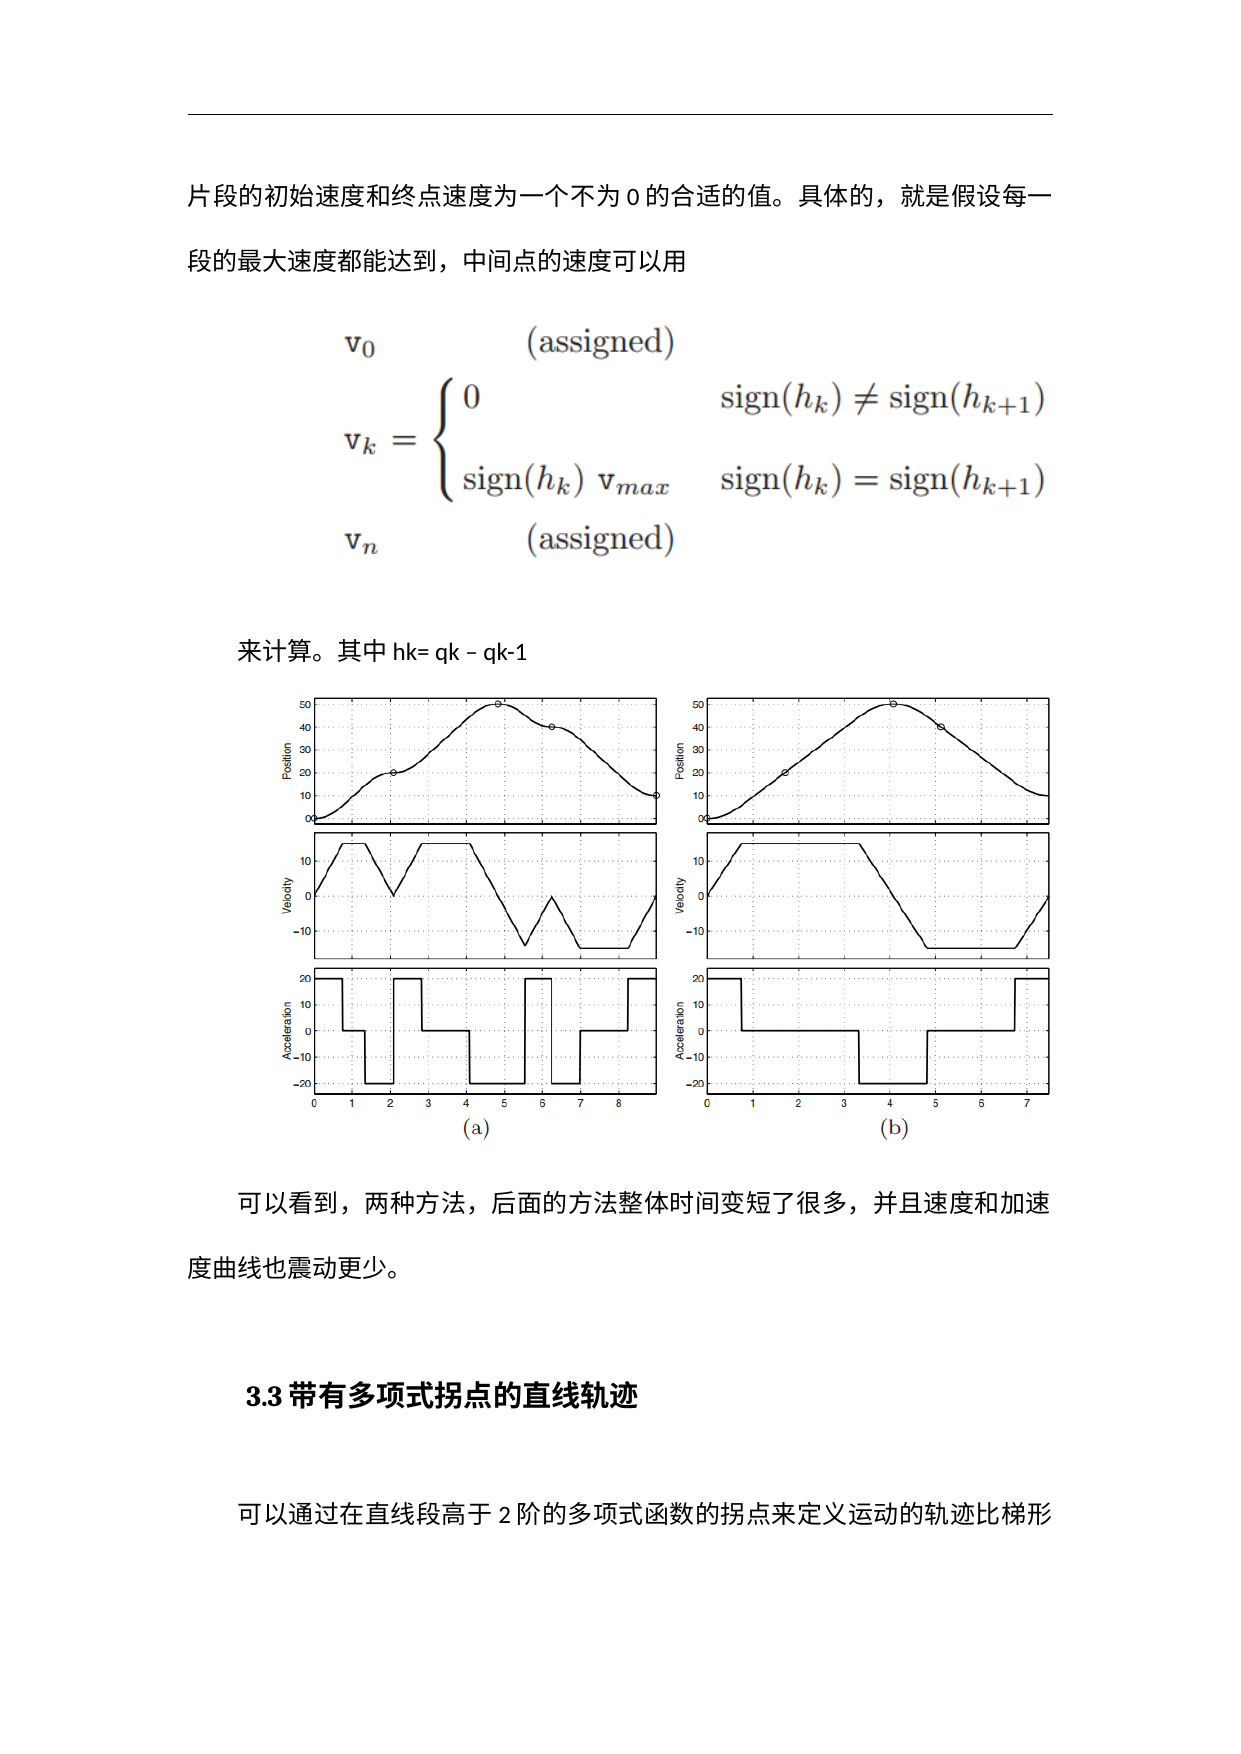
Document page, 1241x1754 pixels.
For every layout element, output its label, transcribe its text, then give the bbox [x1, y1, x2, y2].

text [187, 1480, 1053, 1545]
text 可以看到，两种方法，后面的方法整体时间变短了很多，并且速度和加速度曲线也震动更少。 [187, 1169, 1053, 1299]
picture [237, 682, 1103, 1144]
text 来计算。其中hk= qk – qk-1 [187, 617, 1053, 682]
subtitle 3.3 带有多项式拐点的直线轨迹 [187, 1361, 1053, 1426]
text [187, 162, 1053, 292]
picture [237, 292, 1103, 589]
